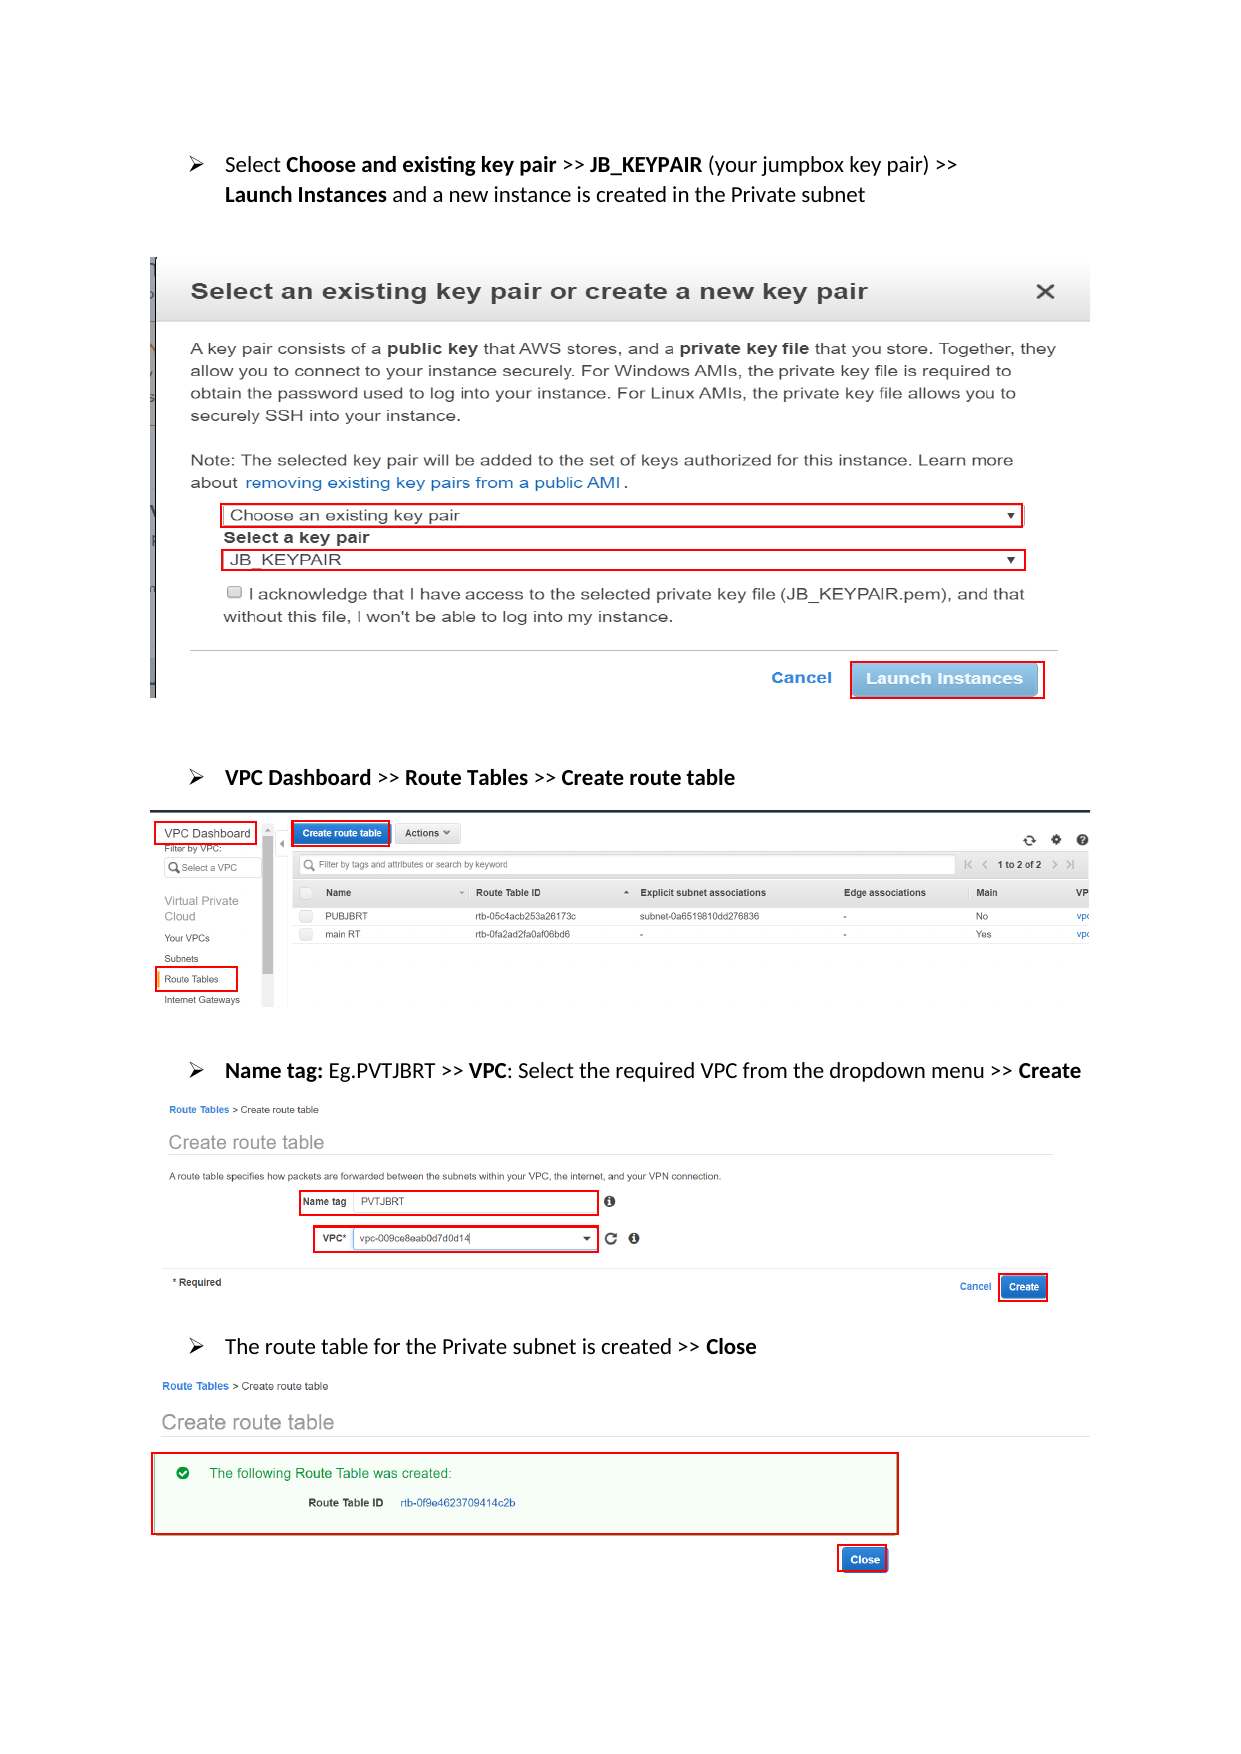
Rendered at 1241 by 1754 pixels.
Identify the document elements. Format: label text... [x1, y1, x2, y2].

picture [852, 663, 1043, 697]
list VPC Dashboard >> Route Tables >> Create route table [187, 763, 1090, 791]
list Name tag: Eg.PVTJBRT >> VPC: Select the required VPC from the dropdown menu >> Create [187, 1056, 1090, 1084]
list Select Choose and existing key pair >> JB_KEYPAIR (your jumpbox key pair) >> [187, 150, 1090, 178]
list Launch Instances and a new instance is created in the Private subnet [225, 180, 1090, 208]
picture [150, 1379, 1091, 1577]
picture [150, 1086, 1091, 1314]
list The route table for the Private subnet is created >> Close [187, 1332, 1090, 1361]
picture [150, 257, 1091, 698]
picture [150, 810, 1091, 1007]
